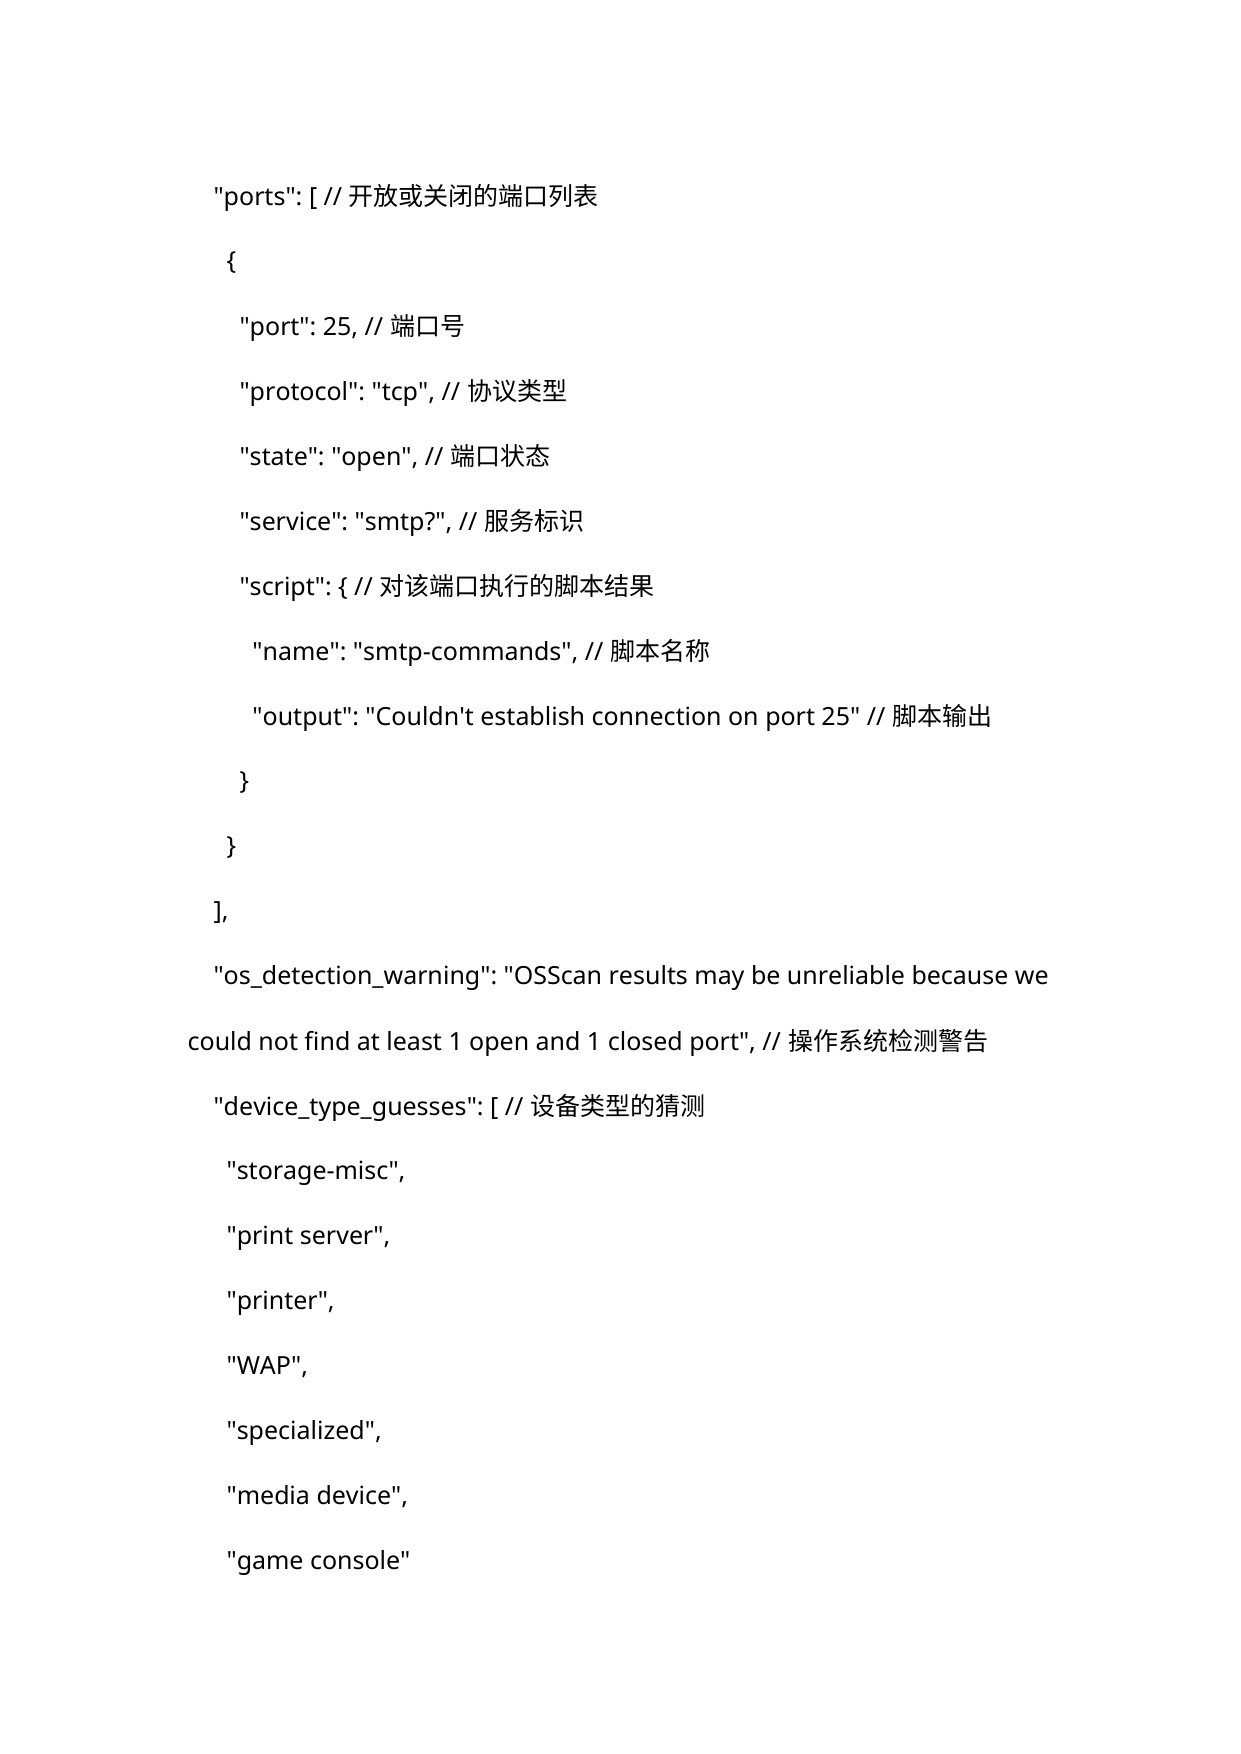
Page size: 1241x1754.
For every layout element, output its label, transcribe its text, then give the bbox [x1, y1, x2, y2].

text ], [187, 877, 1053, 942]
text "name": "smtp-commands", // 脚本名称 [187, 617, 1053, 682]
text "port": 25, // 端口号 [187, 292, 1053, 357]
text "printer", [187, 1267, 1053, 1332]
text "ports": [ // 开放或关闭的端口列表 [187, 162, 1053, 227]
text "device_type_guesses": [ // 设备类型的猜测 [187, 1072, 1053, 1137]
text "media device", [187, 1462, 1053, 1527]
text "storage-misc", [187, 1137, 1053, 1202]
text "service": "smtp?", // 服务标识 [187, 487, 1053, 552]
text "protocol": "tcp", // 协议类型 [187, 357, 1053, 422]
text "script": { // 对该端口执行的脚本结果 [187, 552, 1053, 617]
text "output": "Couldn't establish connection on port 25" // 脚本输出 [187, 682, 1053, 747]
text "game console" [187, 1527, 1053, 1592]
text { [187, 227, 1053, 292]
text "specialized", [187, 1397, 1053, 1462]
text } [187, 812, 1053, 877]
text "state": "open", // 端口状态 [187, 422, 1053, 487]
text "os_detection_warning": "OSScan results may be unreliable because we could not find at least 1 open and 1 closed port", // 操作系统检测警告 [187, 942, 1053, 1072]
text "WAP", [187, 1332, 1053, 1397]
text } [187, 747, 1053, 812]
text "print server", [187, 1202, 1053, 1267]
